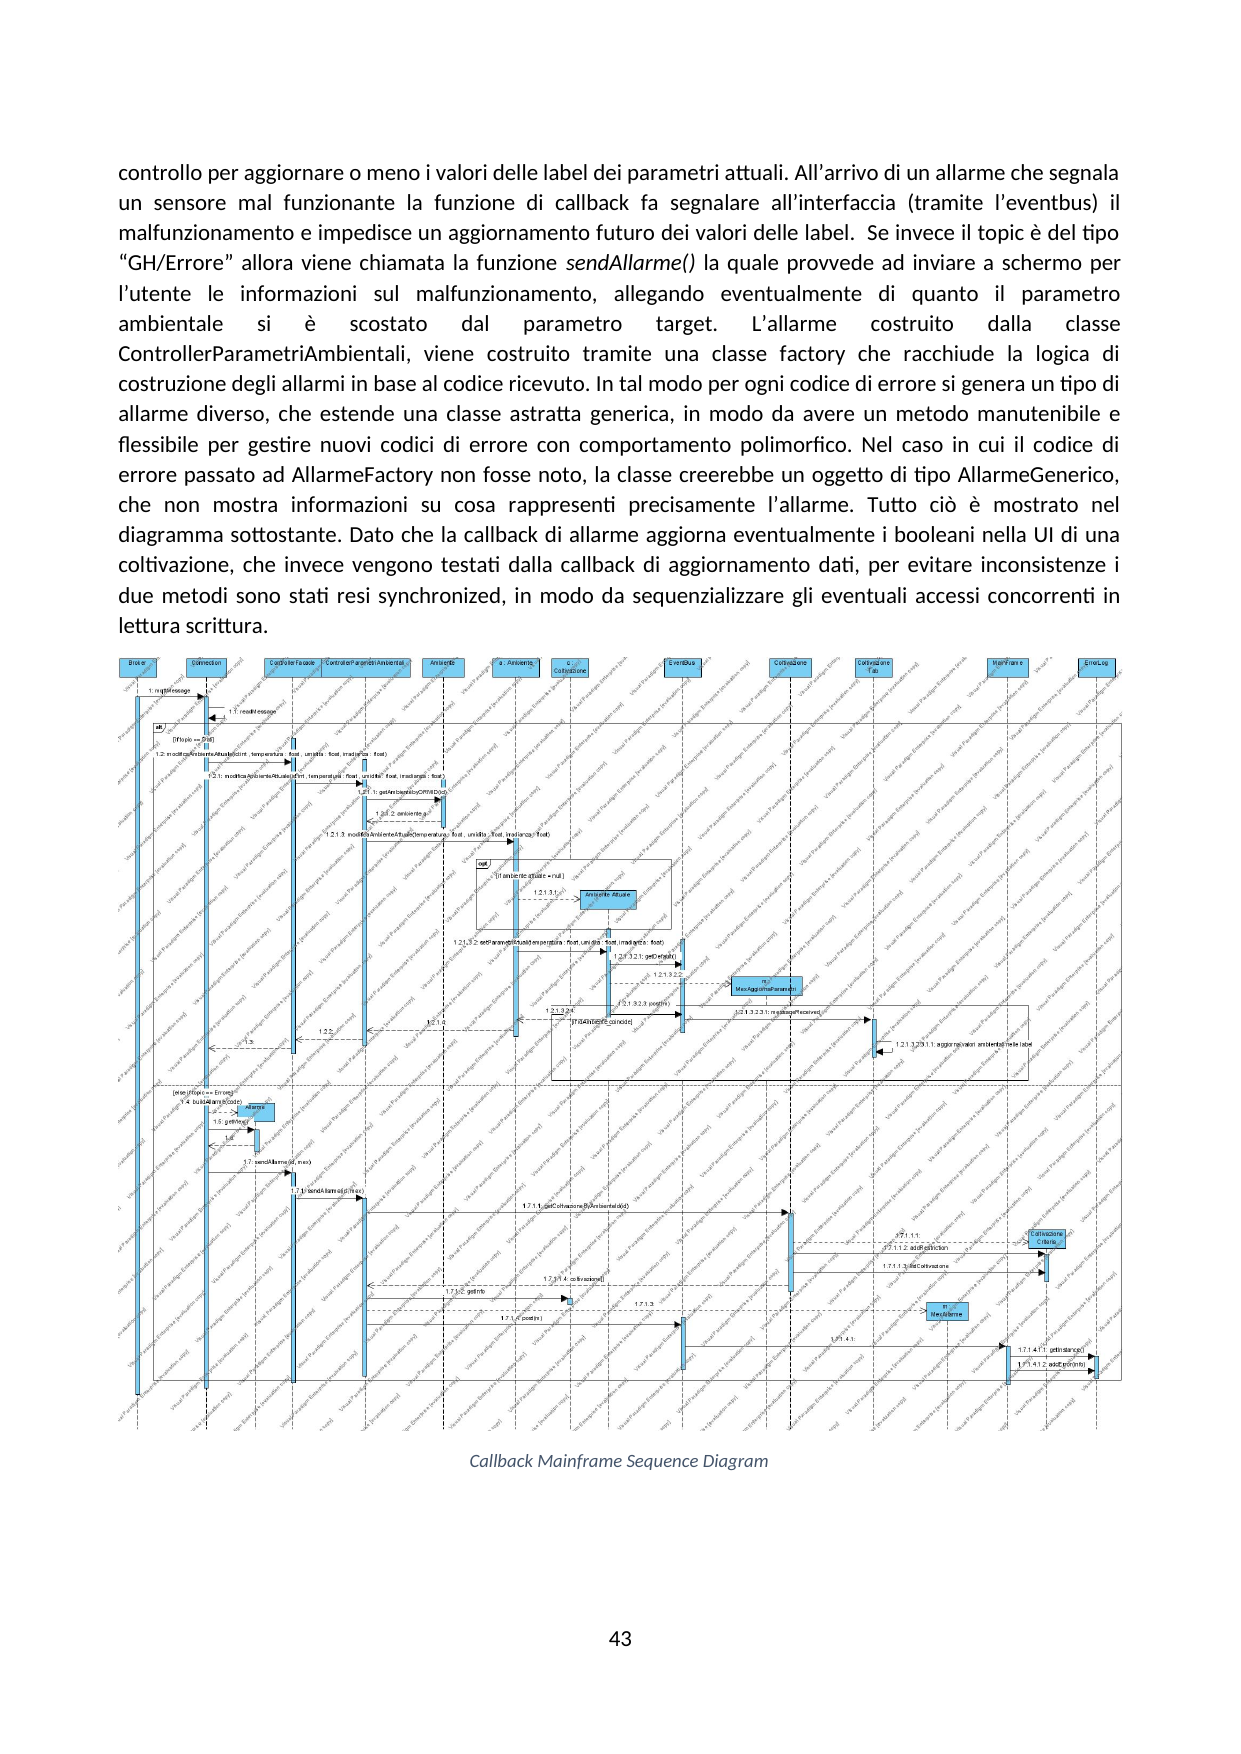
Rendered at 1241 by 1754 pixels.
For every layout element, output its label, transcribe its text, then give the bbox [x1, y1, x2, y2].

picture [118, 657, 1123, 1431]
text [118, 158, 1122, 639]
text Callback Mainframe Sequence Diagram [118, 1449, 1122, 1472]
